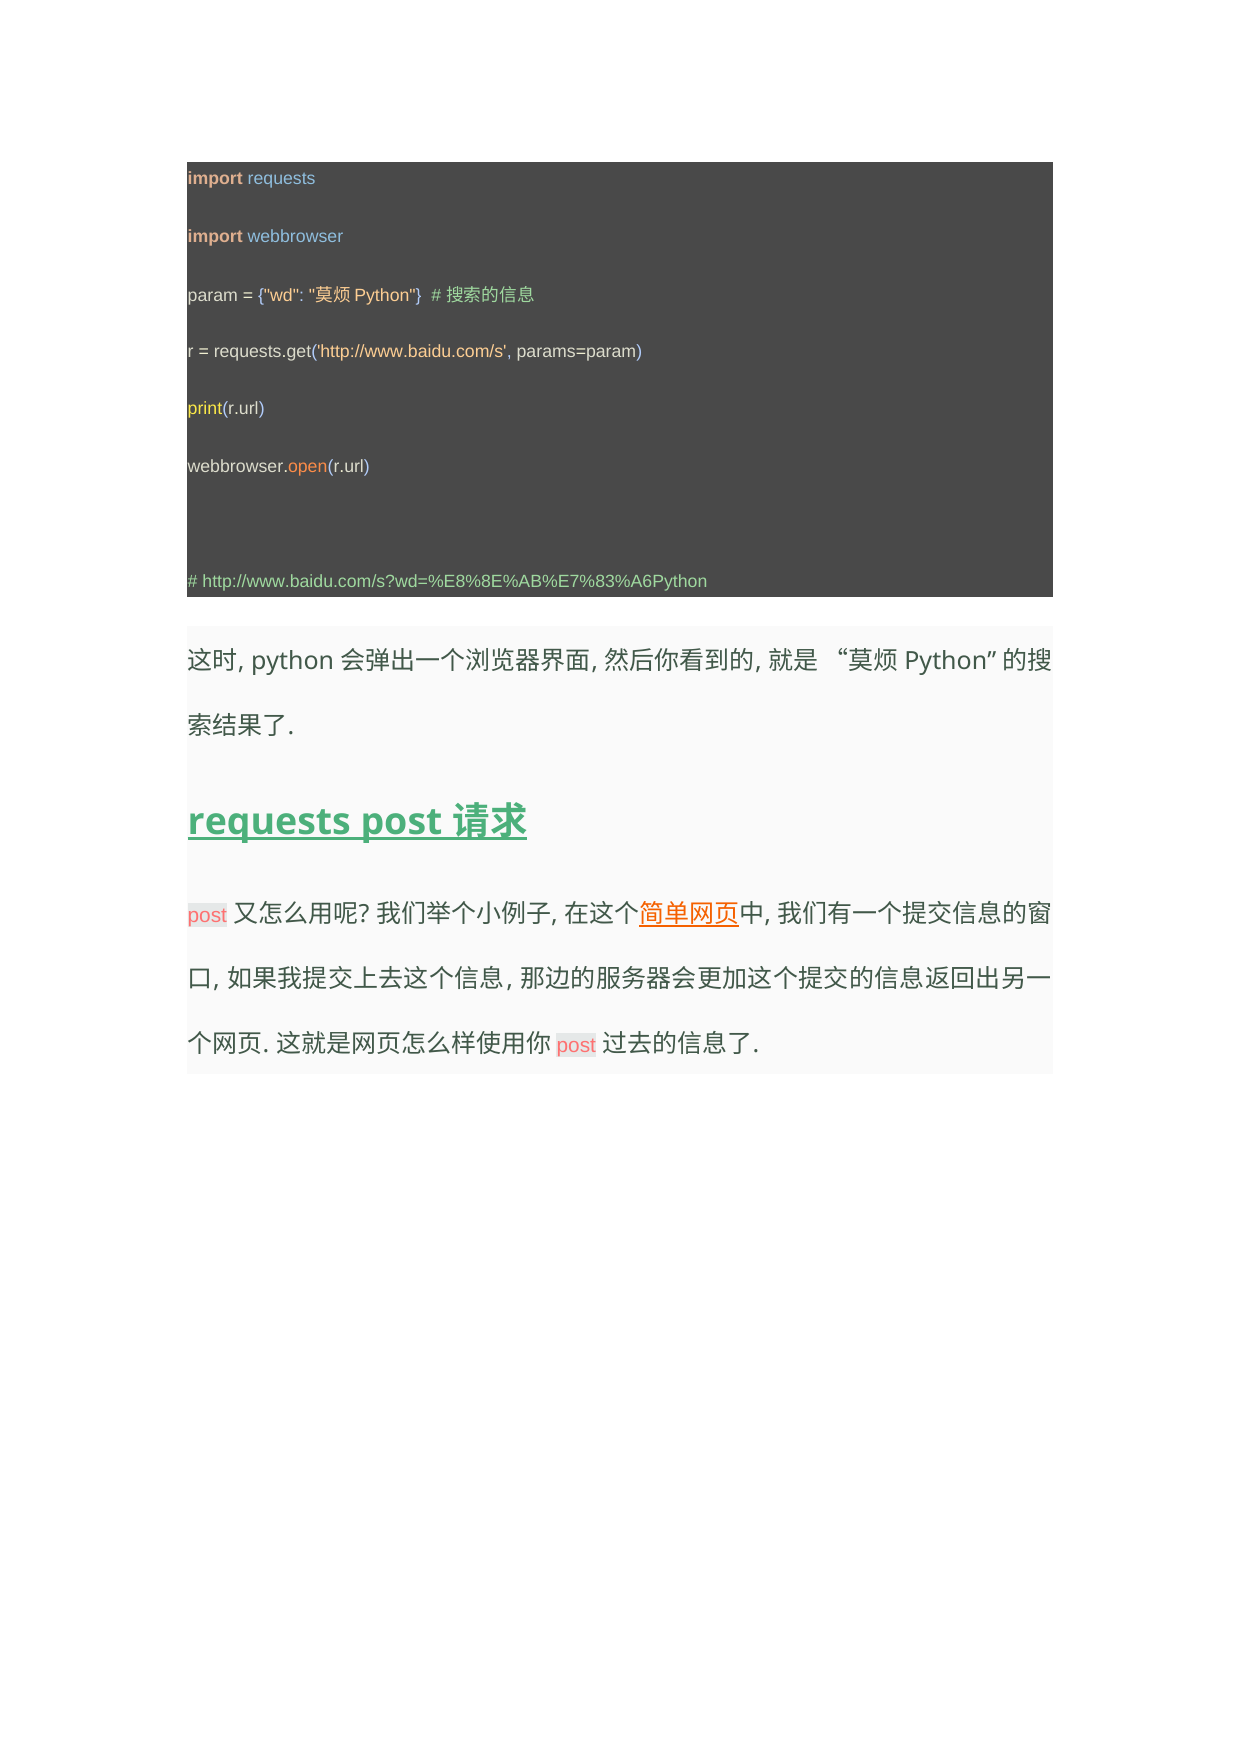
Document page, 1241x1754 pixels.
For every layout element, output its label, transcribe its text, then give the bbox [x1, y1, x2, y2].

text import webbrowser [187, 219, 1053, 252]
text 这时, python 会弹出一个浏览器界面, 然后你看到的, 就是 “莫烦Python” 的搜索结果了. [187, 626, 1053, 756]
text r = requests.get('http://www.baidu.com/s', params=param) [187, 334, 1053, 367]
text import requests [187, 162, 1053, 194]
text param = {"wd": "莫烦Python"} # 搜索的信息 [187, 277, 1053, 309]
text requests post 请求 [187, 785, 1053, 850]
text webbrowser.open(r.url) [187, 449, 1053, 482]
text print(r.url) [187, 392, 1053, 424]
text post 又怎么用呢? 我们举个小例子, 在这个简单网页中, 我们有一个提交信息的窗口, 如果我提交上去这个信息, 那边的服务器会更加这个提交的信息返回出另一个网页. 这就是网页怎么样使用你 post 过去的信息了. [187, 879, 1053, 1074]
text # http://www.baidu.com/s?wd=%E8%8E%AB%E7%83%A6Python [187, 564, 1053, 597]
